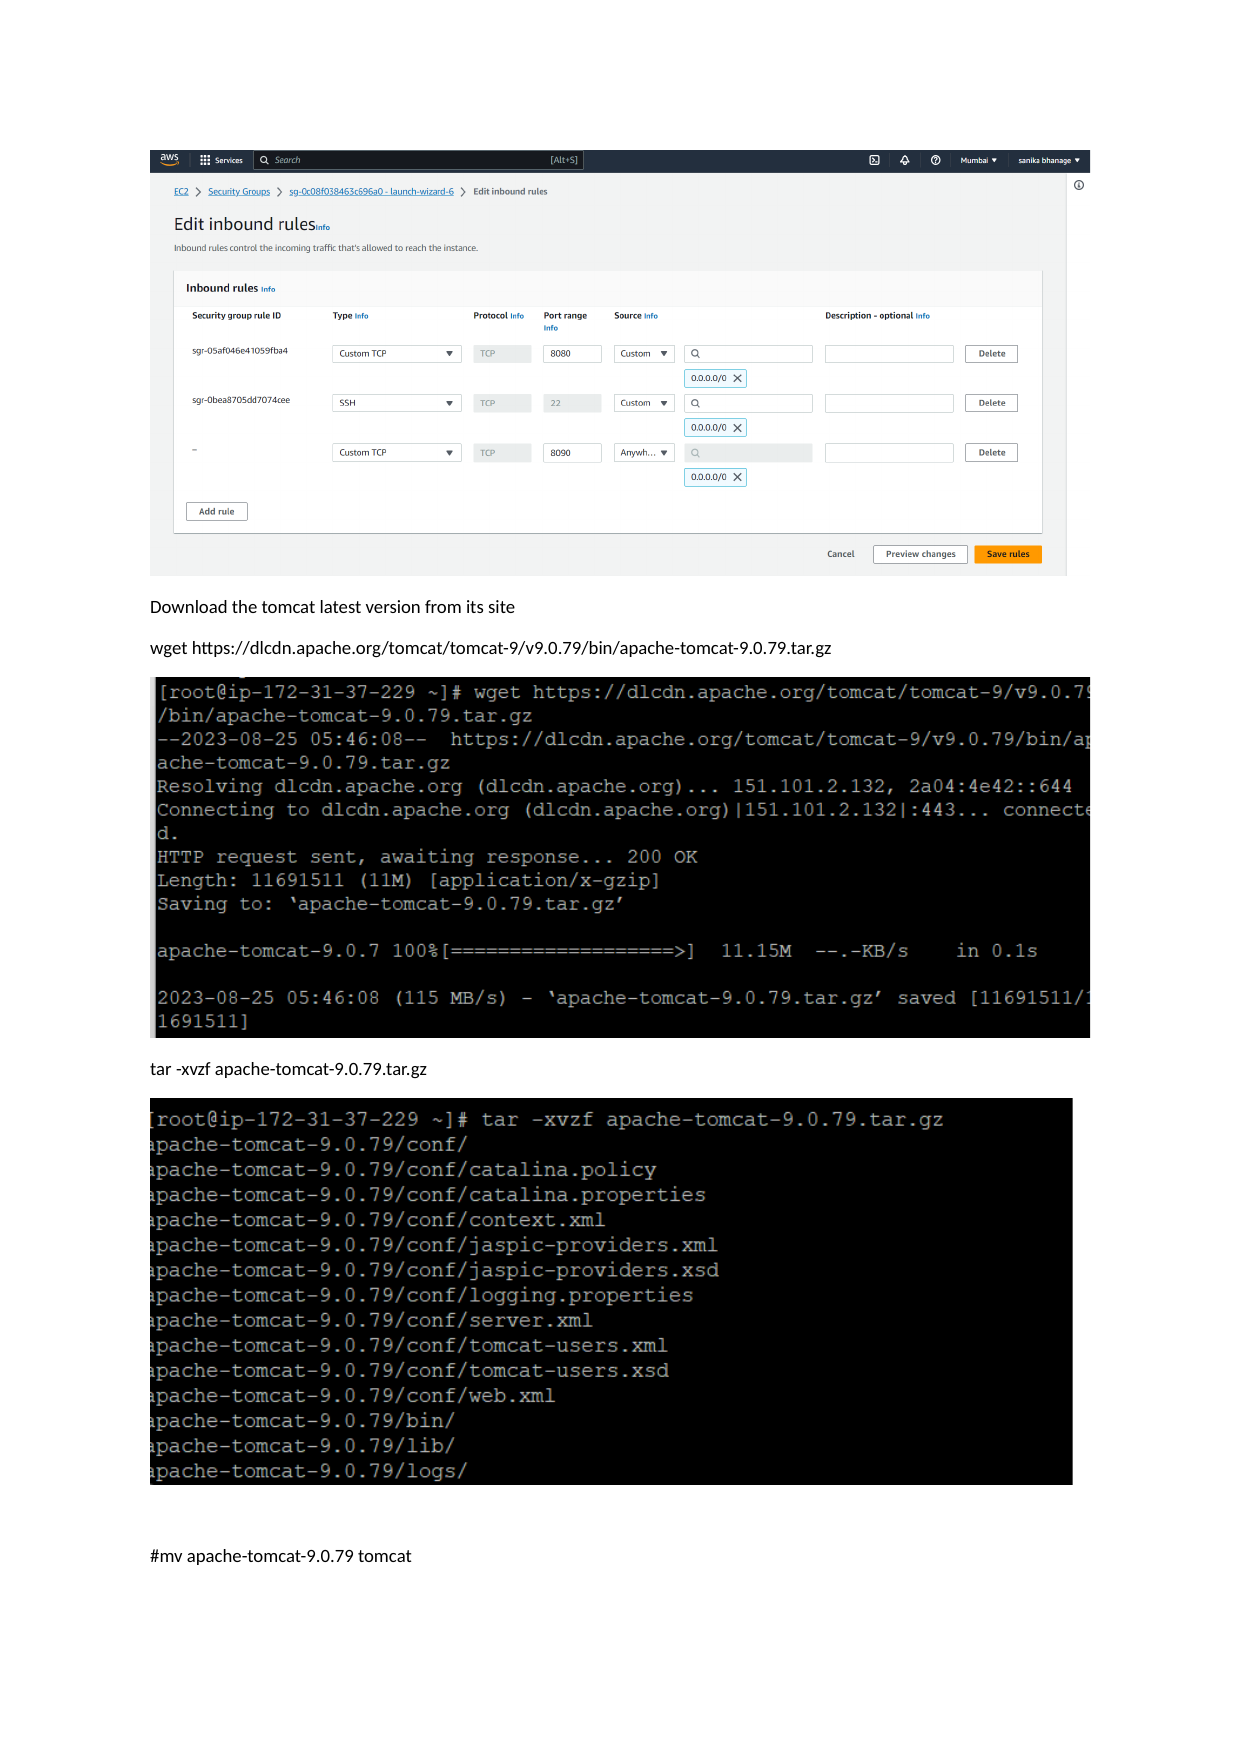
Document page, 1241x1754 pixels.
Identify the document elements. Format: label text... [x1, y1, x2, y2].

picture [150, 1098, 1073, 1485]
picture [150, 150, 1091, 576]
text tar -xvzf apache-tomcat-9.0.79.tar.gz [150, 1057, 1090, 1079]
text wget https://dlcdn.apache.org/tomcat/tomcat-9/v9.0.79/bin/apache-tomcat-9.0.79.tar.gz [150, 636, 1090, 659]
text Download the tomcat latest version from its site [150, 595, 1090, 618]
picture [150, 677, 1091, 1038]
text #mv apache-tomcat-9.0.79 tomcat [150, 1544, 1090, 1567]
